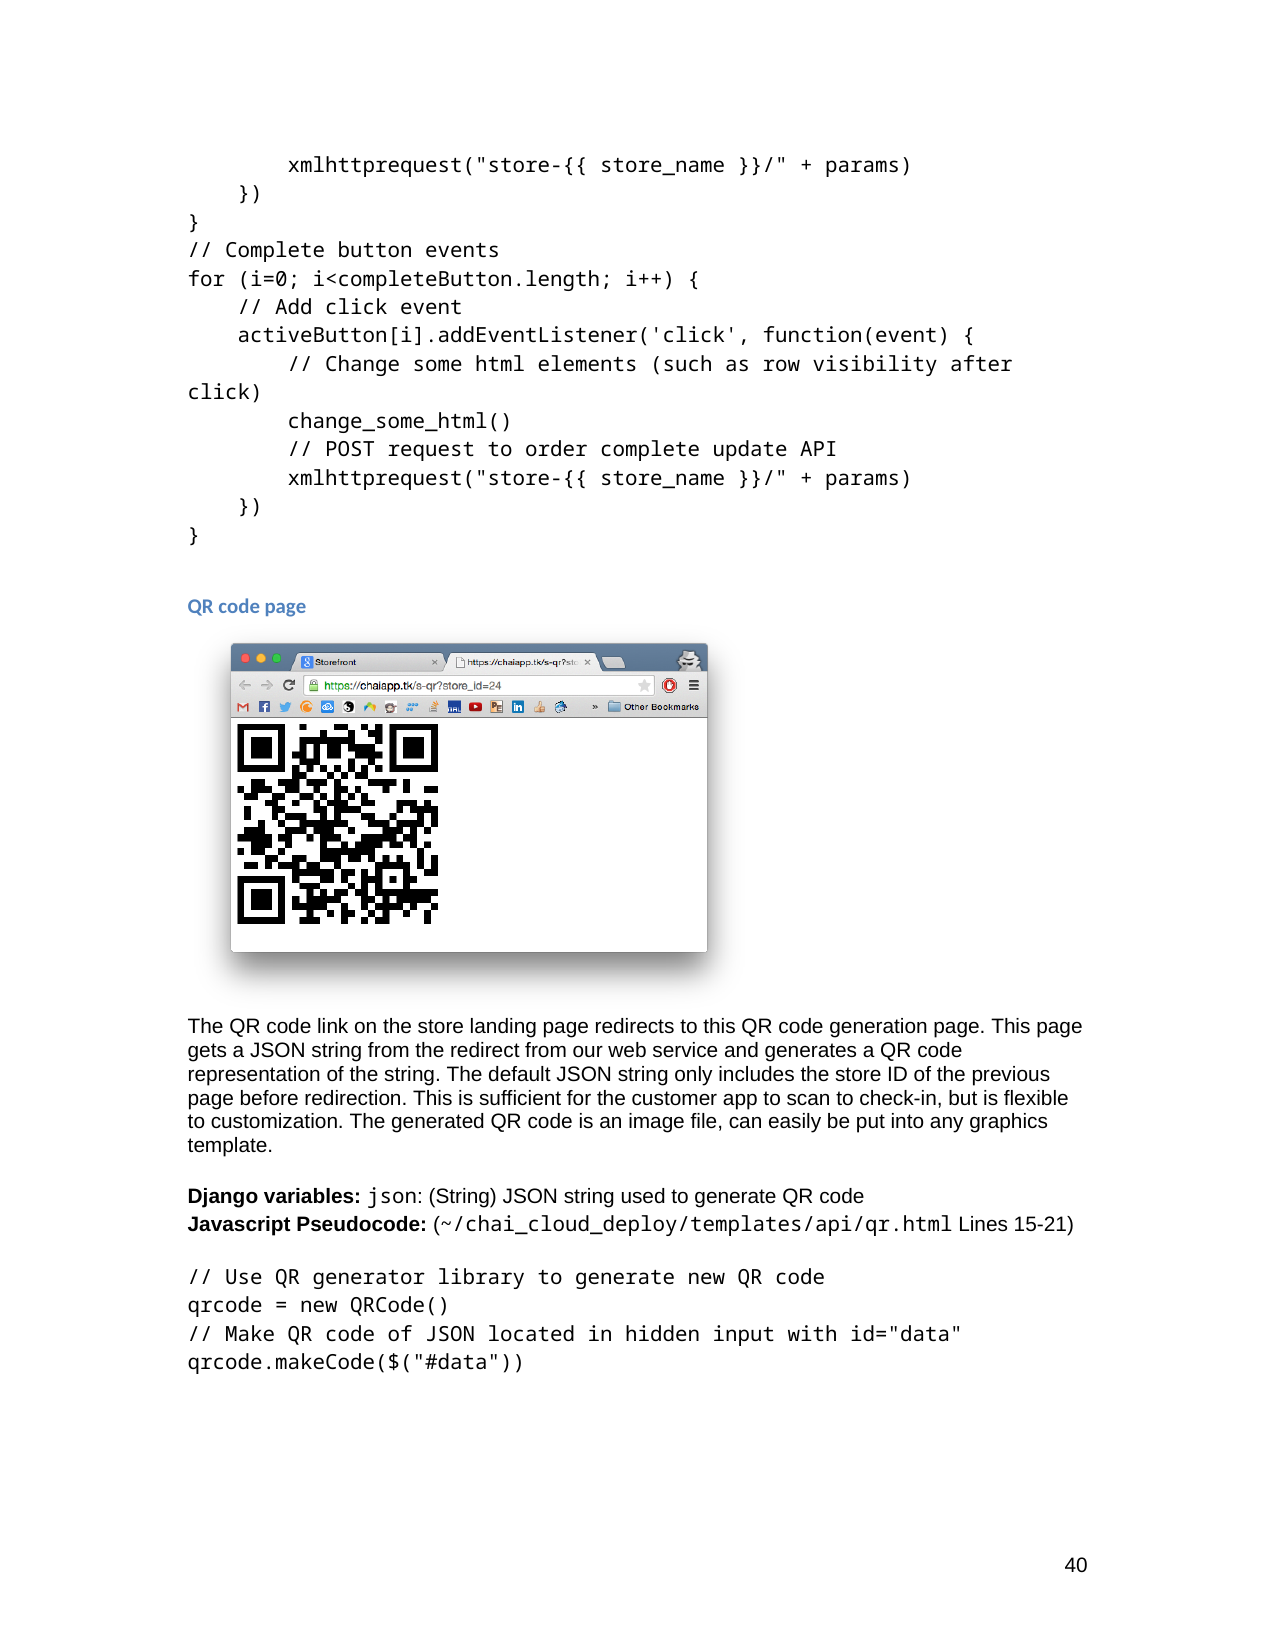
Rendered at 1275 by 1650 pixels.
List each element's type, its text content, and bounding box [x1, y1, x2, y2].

text // POST request to order complete update API [187, 434, 1087, 463]
text // Change some html elements (such as row visibility after click) [187, 349, 1087, 406]
text xmlhttprequest("store-{{ store_name }}/" + params) [187, 150, 1087, 178]
subtitle QR code page [187, 593, 1087, 618]
text change_some_html() [187, 406, 1087, 434]
text Django variables: json: (String) JSON string used to generate QR code [187, 1181, 1087, 1209]
text }) [187, 491, 1087, 520]
text qrcode.makeCode($("#data")) [187, 1347, 1087, 1376]
text qrcode = new QRCode() [187, 1290, 1087, 1319]
text }) [187, 178, 1087, 207]
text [187, 321, 1087, 349]
text } [187, 207, 1087, 235]
text The QR code link on the store landing page redirects to this QR code generation page. This page gets a JSON string from the redirect from our web service and generates a QR code representation of the string. The default JSON string only includes the store ID of the previous page before redirection. This is sufficient for the customer app to scan to check-in, but is flexible to customization. The generated QR code is an image file, can easily be put into any graphics template. [187, 1013, 1087, 1157]
text // Use QR generator library to generate new QR code [187, 1262, 1087, 1290]
text // Make QR code of JSON located in hidden input with id="data" [187, 1319, 1087, 1347]
picture [187, 618, 750, 1014]
text Javascript Pseudocode: (~/chai_cloud_deploy/templates/api/qr.html Lines 15-21) [187, 1209, 1087, 1238]
text } [187, 520, 1087, 548]
text // Complete button events [187, 235, 1087, 264]
text for (i=0; i<completeButton.length; i++) { [187, 264, 1087, 292]
text xmlhttprequest("store-{{ store_name }}/" + params) [187, 463, 1087, 491]
text // Add click event [187, 292, 1087, 321]
